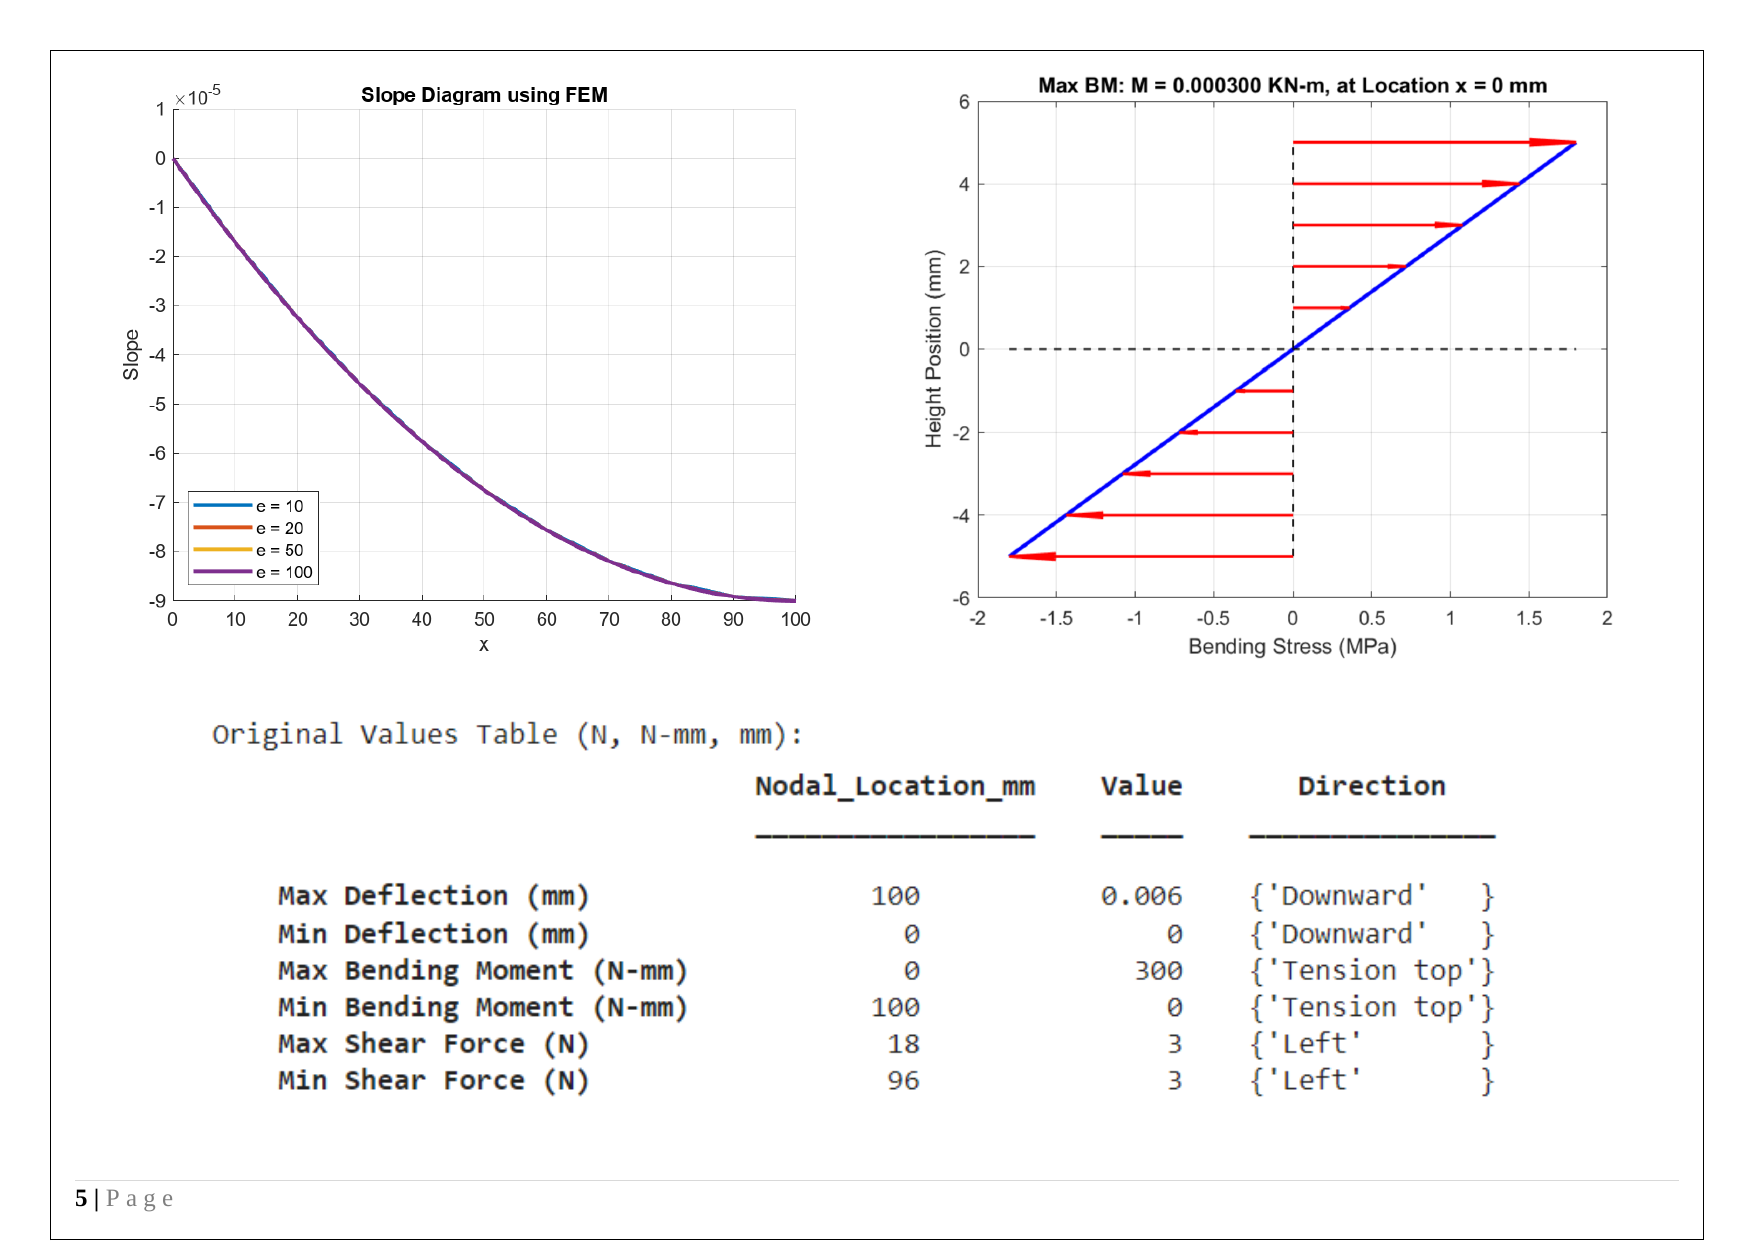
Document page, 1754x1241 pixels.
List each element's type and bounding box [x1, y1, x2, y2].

picture [193, 709, 1561, 1128]
table_cell [75, 75, 858, 662]
picture [121, 82, 812, 652]
picture [922, 75, 1614, 660]
table_cell [858, 75, 1678, 662]
